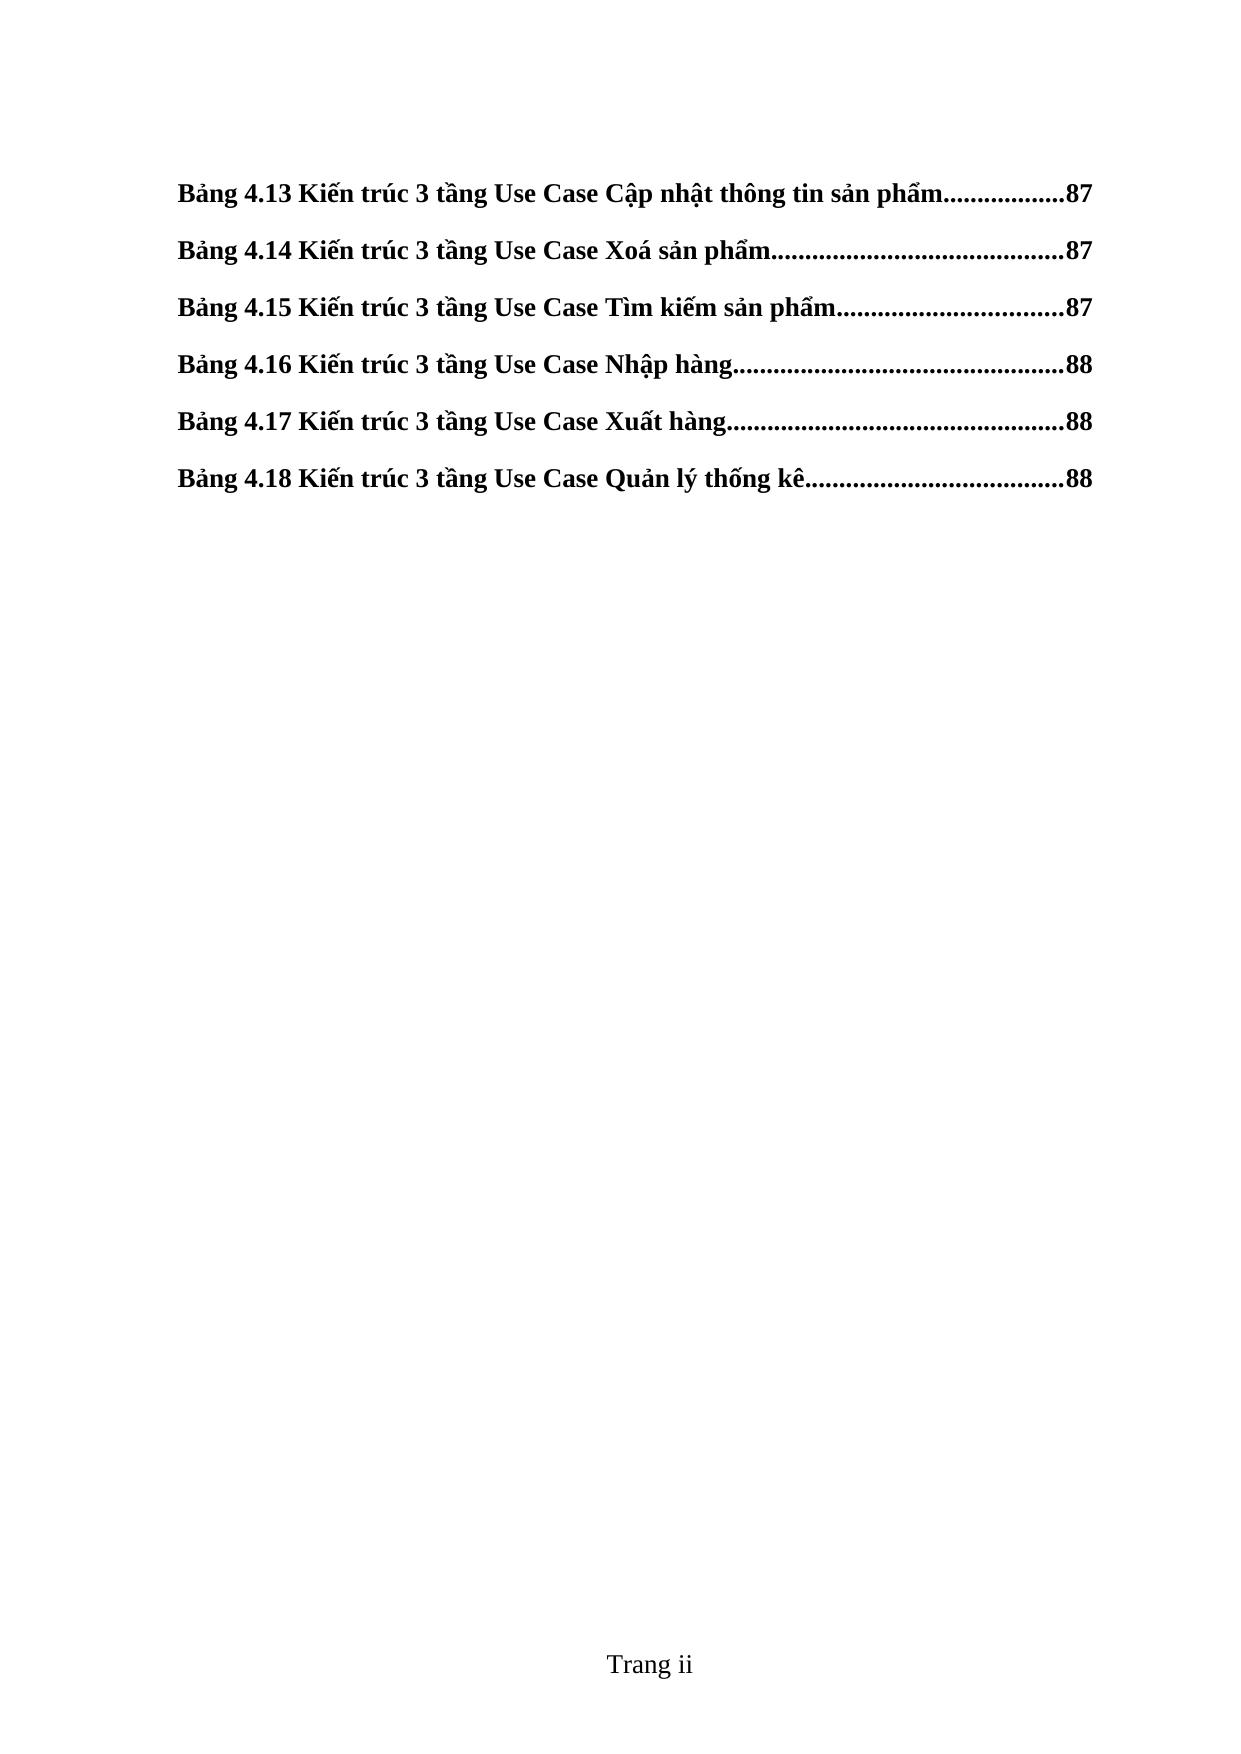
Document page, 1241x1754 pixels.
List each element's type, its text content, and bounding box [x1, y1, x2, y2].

text Bảng 4.16 Kiến trúc 3 tầng Use Case Nhập hàng 88 [177, 348, 1122, 379]
text Bảng 4.13 Kiến trúc 3 tầng Use Case Cập nhật thông tin sản phẩm 87 [177, 177, 1122, 208]
text Bảng 4.17 Kiến trúc 3 tầng Use Case Xuất hàng 88 [177, 406, 1122, 437]
text Bảng 4.15 Kiến trúc 3 tầng Use Case Tìm kiếm sản phẩm 87 [177, 291, 1122, 322]
text Bảng 4.14 Kiến trúc 3 tầng Use Case Xoá sản phẩm 87 [177, 234, 1122, 265]
text Bảng 4.18 Kiến trúc 3 tầng Use Case Quản lý thống kê 88 [177, 463, 1122, 494]
